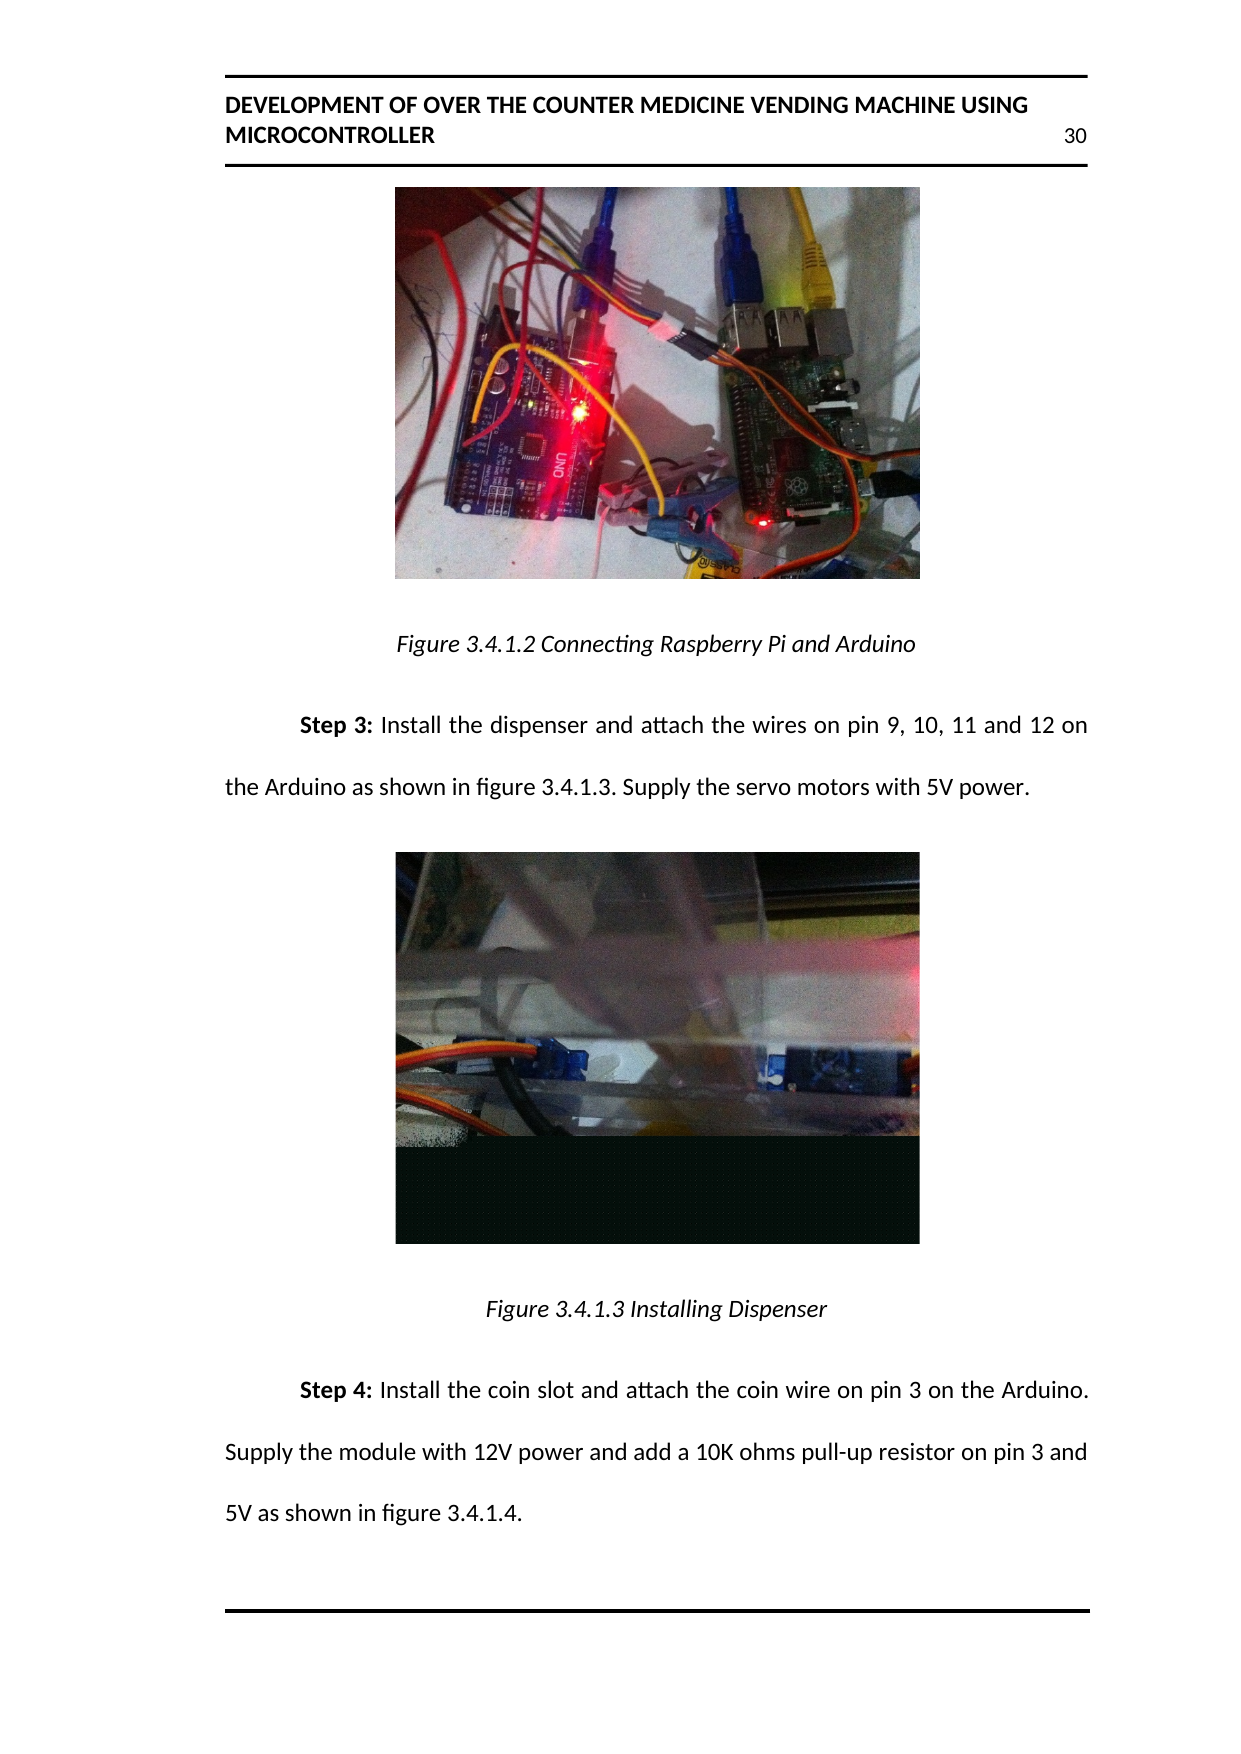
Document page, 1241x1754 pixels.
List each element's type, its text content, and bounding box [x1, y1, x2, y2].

text Figure 3.4.1.3 Installing Dispenser [225, 1293, 1090, 1323]
picture [395, 852, 920, 1244]
text Step 4: Install the coin slot and attach the coin wire on pin 3 on the Arduino. Supply the module with 12V power and add a 10K ohms pull-up resistor on pin 3 and 5V as shown in figure 3.4.1.4. [225, 1374, 1090, 1527]
text Step 3: Install the dispenser and attach the wires on pin 9, 10, 11 and 12 on the Arduino as shown in figure 3.4.1.3. Supply the servo motors with 5V power. [225, 710, 1090, 801]
text Figure 3.4.1.2 Connecting Raspberry Pi and Arduino [225, 628, 1090, 658]
picture [395, 187, 920, 579]
